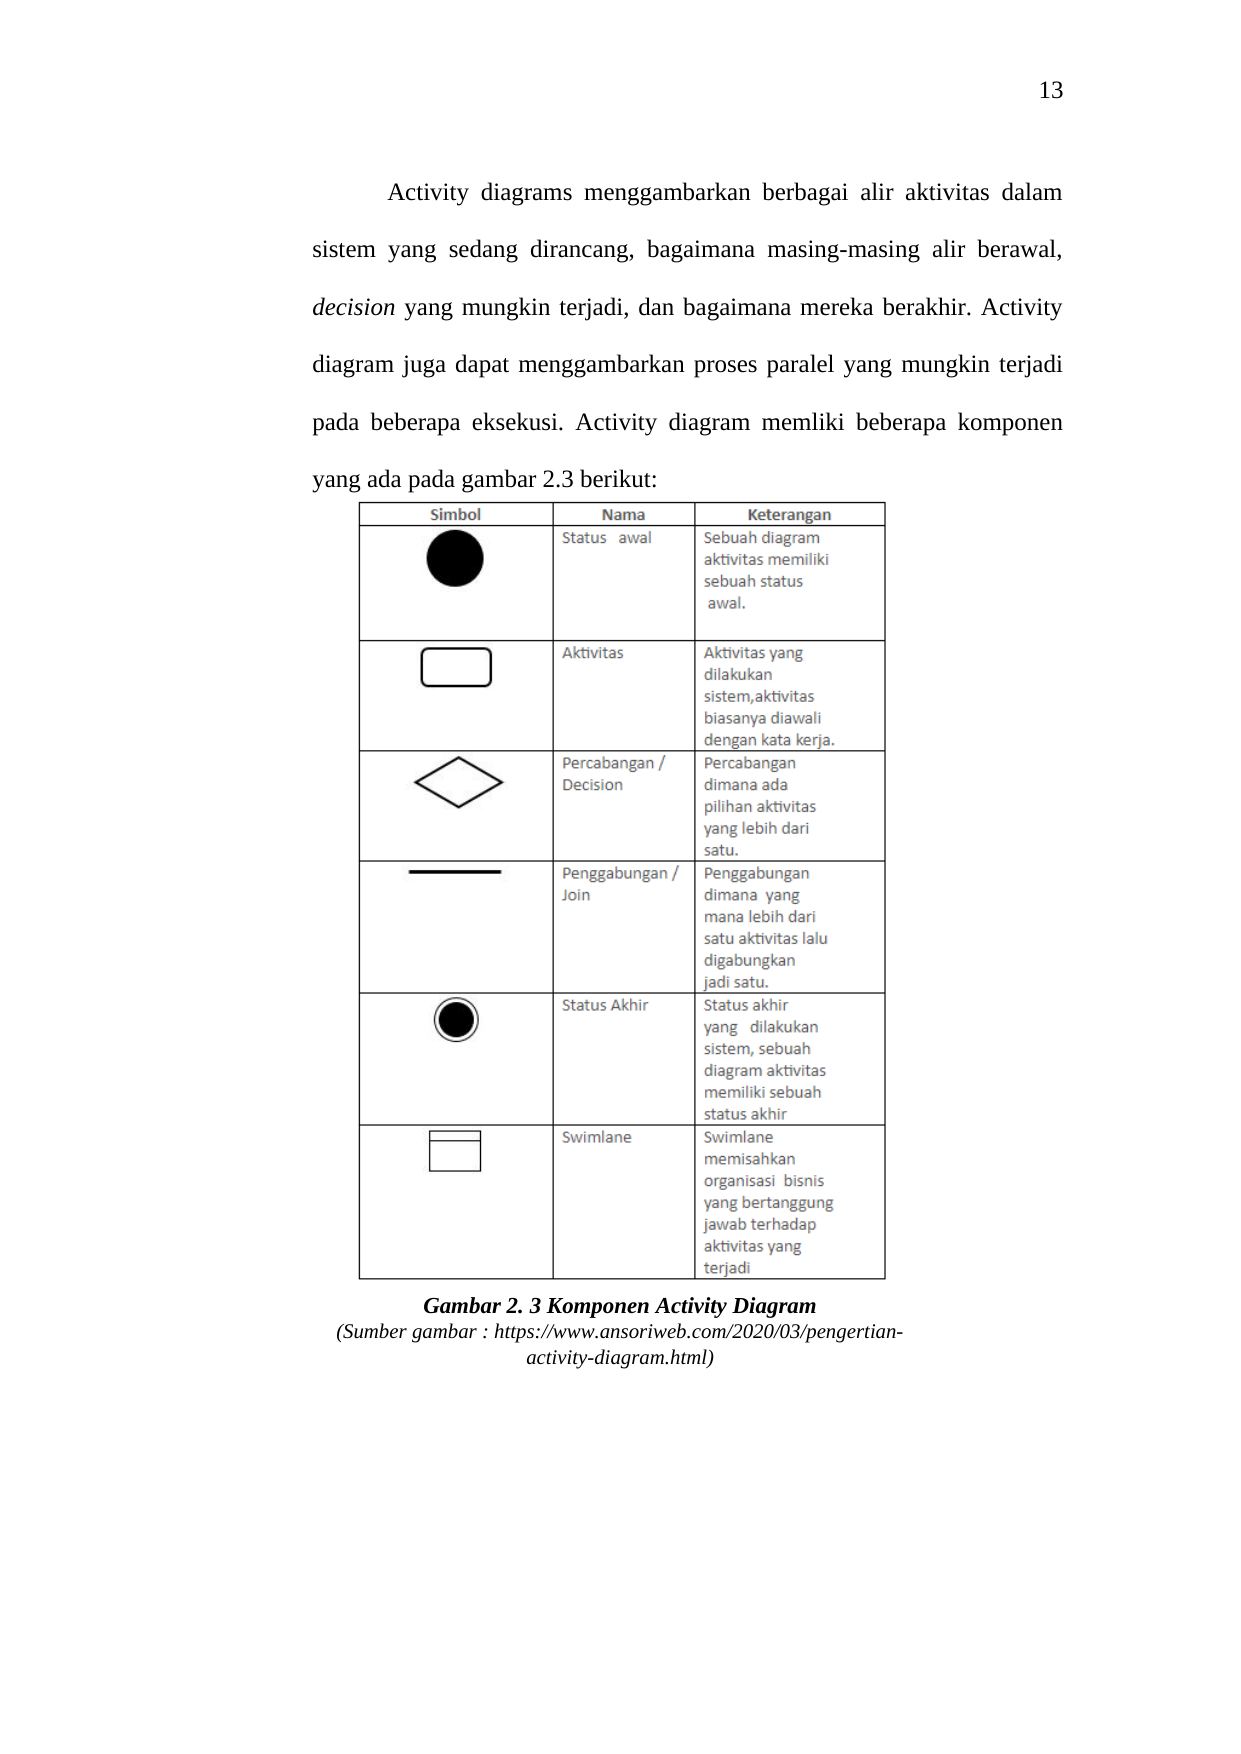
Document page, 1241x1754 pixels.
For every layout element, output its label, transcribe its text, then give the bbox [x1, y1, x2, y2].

text Activity diagrams menggambarkan berbagai alir aktivitas dalam sistem yang sedang dirancang, bagaimana masing-masing alir berawal, decision yang mungkin terjadi, dan bagaimana mereka berakhir. Activity diagram juga dapat menggambarkan proses paralel yang mungkin terjadi pada beberapa eksekusi. Activity diagram memliki beberapa komponen yang ada pada gambar 2.3 berikut: [312, 177, 1063, 493]
picture [348, 497, 893, 1288]
